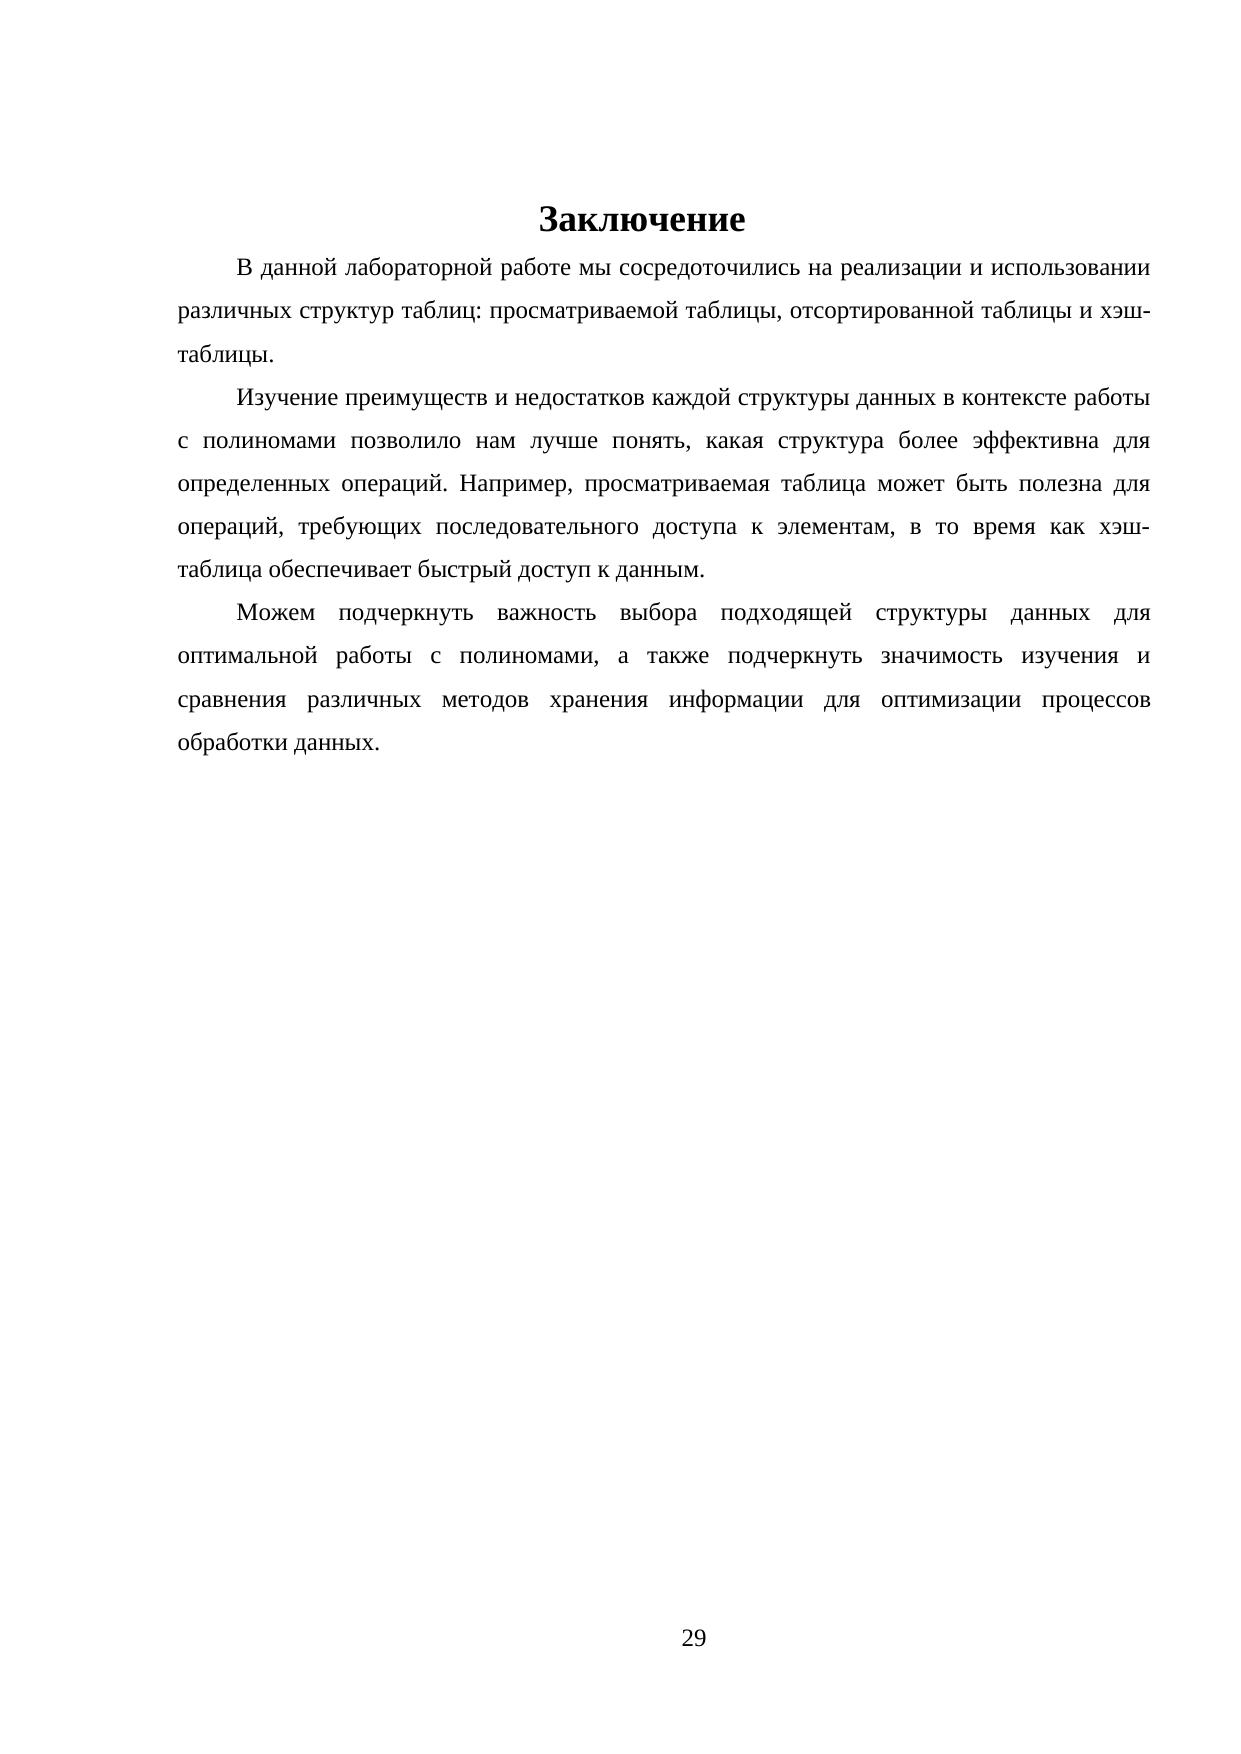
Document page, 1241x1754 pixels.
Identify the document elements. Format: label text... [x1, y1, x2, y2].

text Можем подчеркнуть важность выбора подходящей структуры данных для оптимальной работы с полиномами, а также подчеркнуть значимость изучения и сравнения различных методов хранения информации для оптимизации процессов обработки данных. [177, 597, 1152, 756]
subtitle Заключение [132, 197, 1152, 240]
text Изучение преимуществ и недостатков каждой структуры данных в контексте работы с полиномами позволило нам лучше понять, какая структура более эффективна для определенных операций. Например, просматриваемая таблица может быть полезна для операций, требующих последовательного доступа к элементам, в то время как хэш-таблица обеспечивает быстрый доступ к данным. [177, 382, 1152, 583]
text В данной лабораторной работе мы сосредоточились на реализации и использовании различных структур таблиц: просматриваемой таблицы, отсортированной таблицы и хэш-таблицы. [177, 252, 1152, 367]
